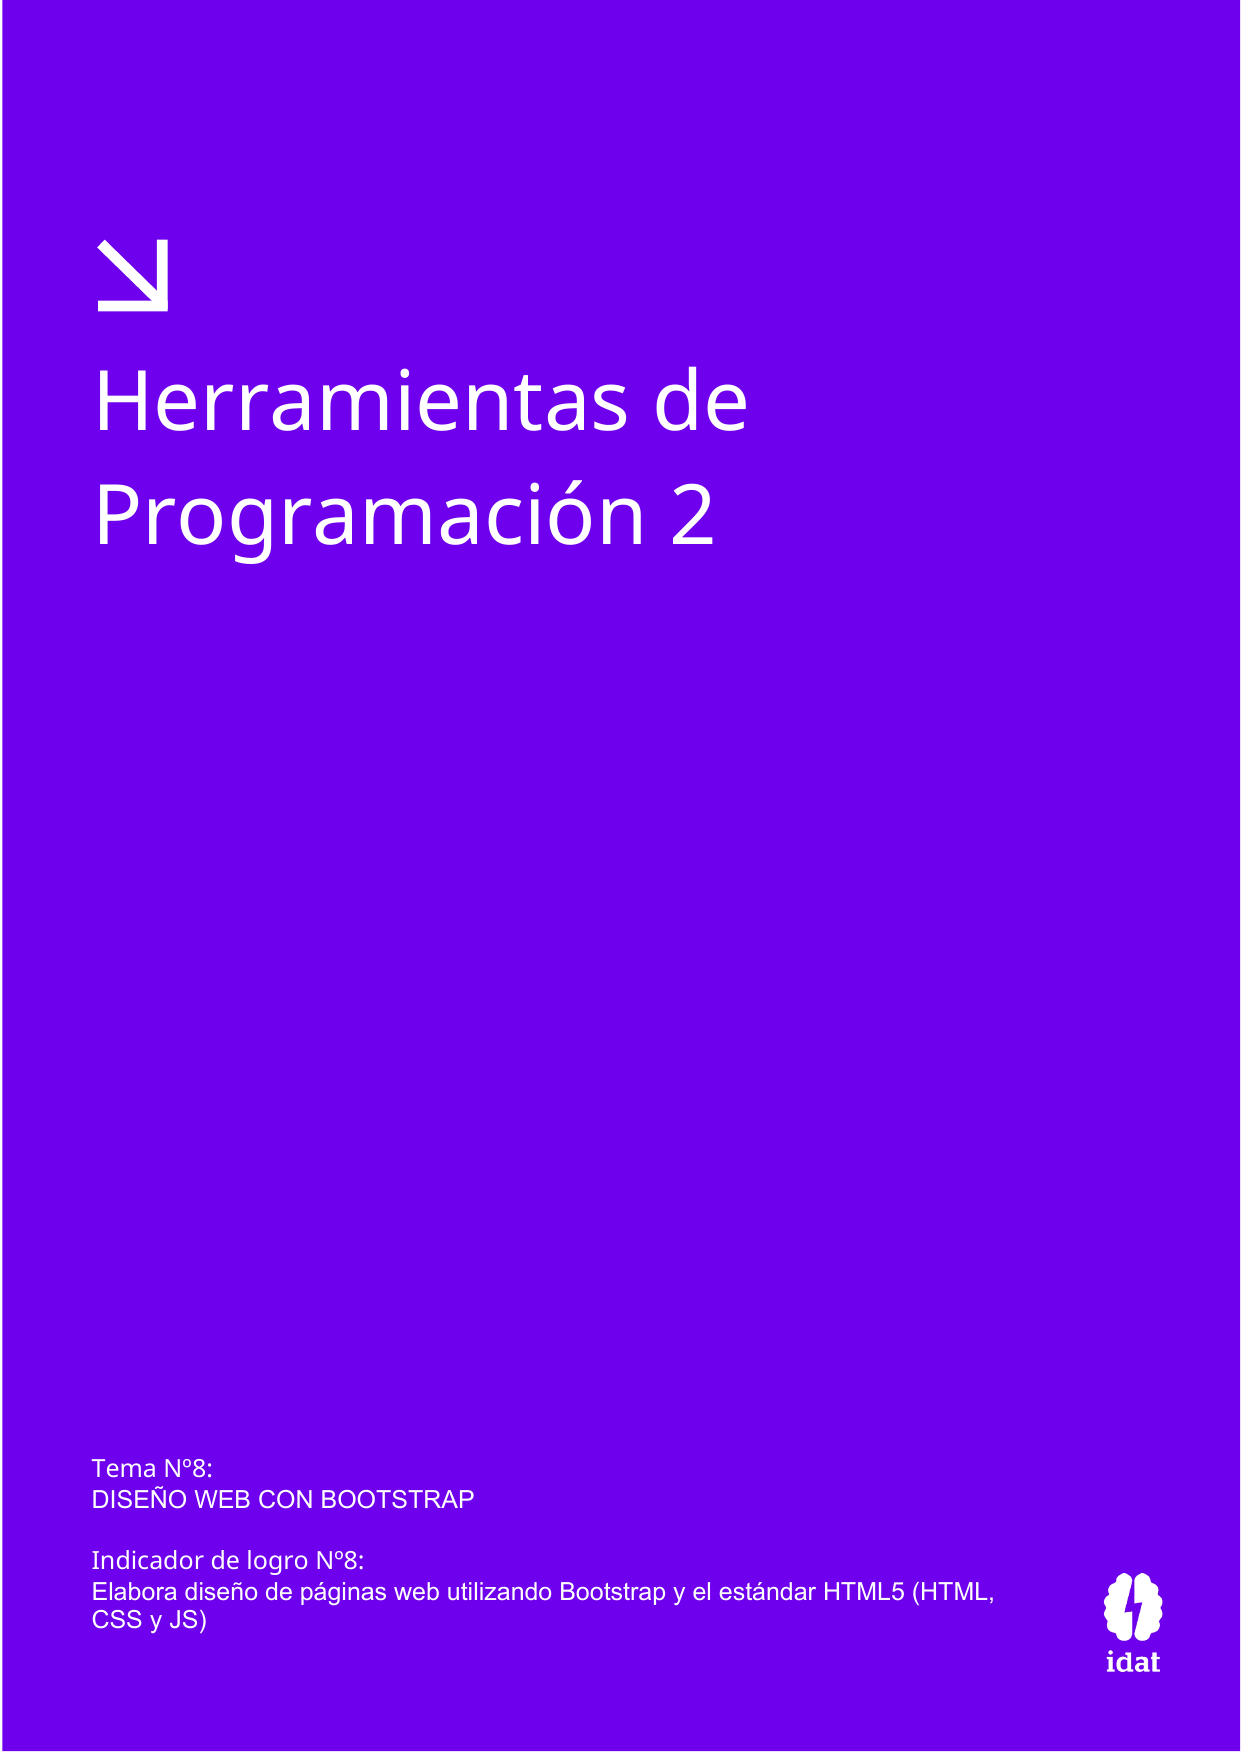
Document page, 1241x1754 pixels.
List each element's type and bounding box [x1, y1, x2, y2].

picture [1103, 1573, 1163, 1672]
